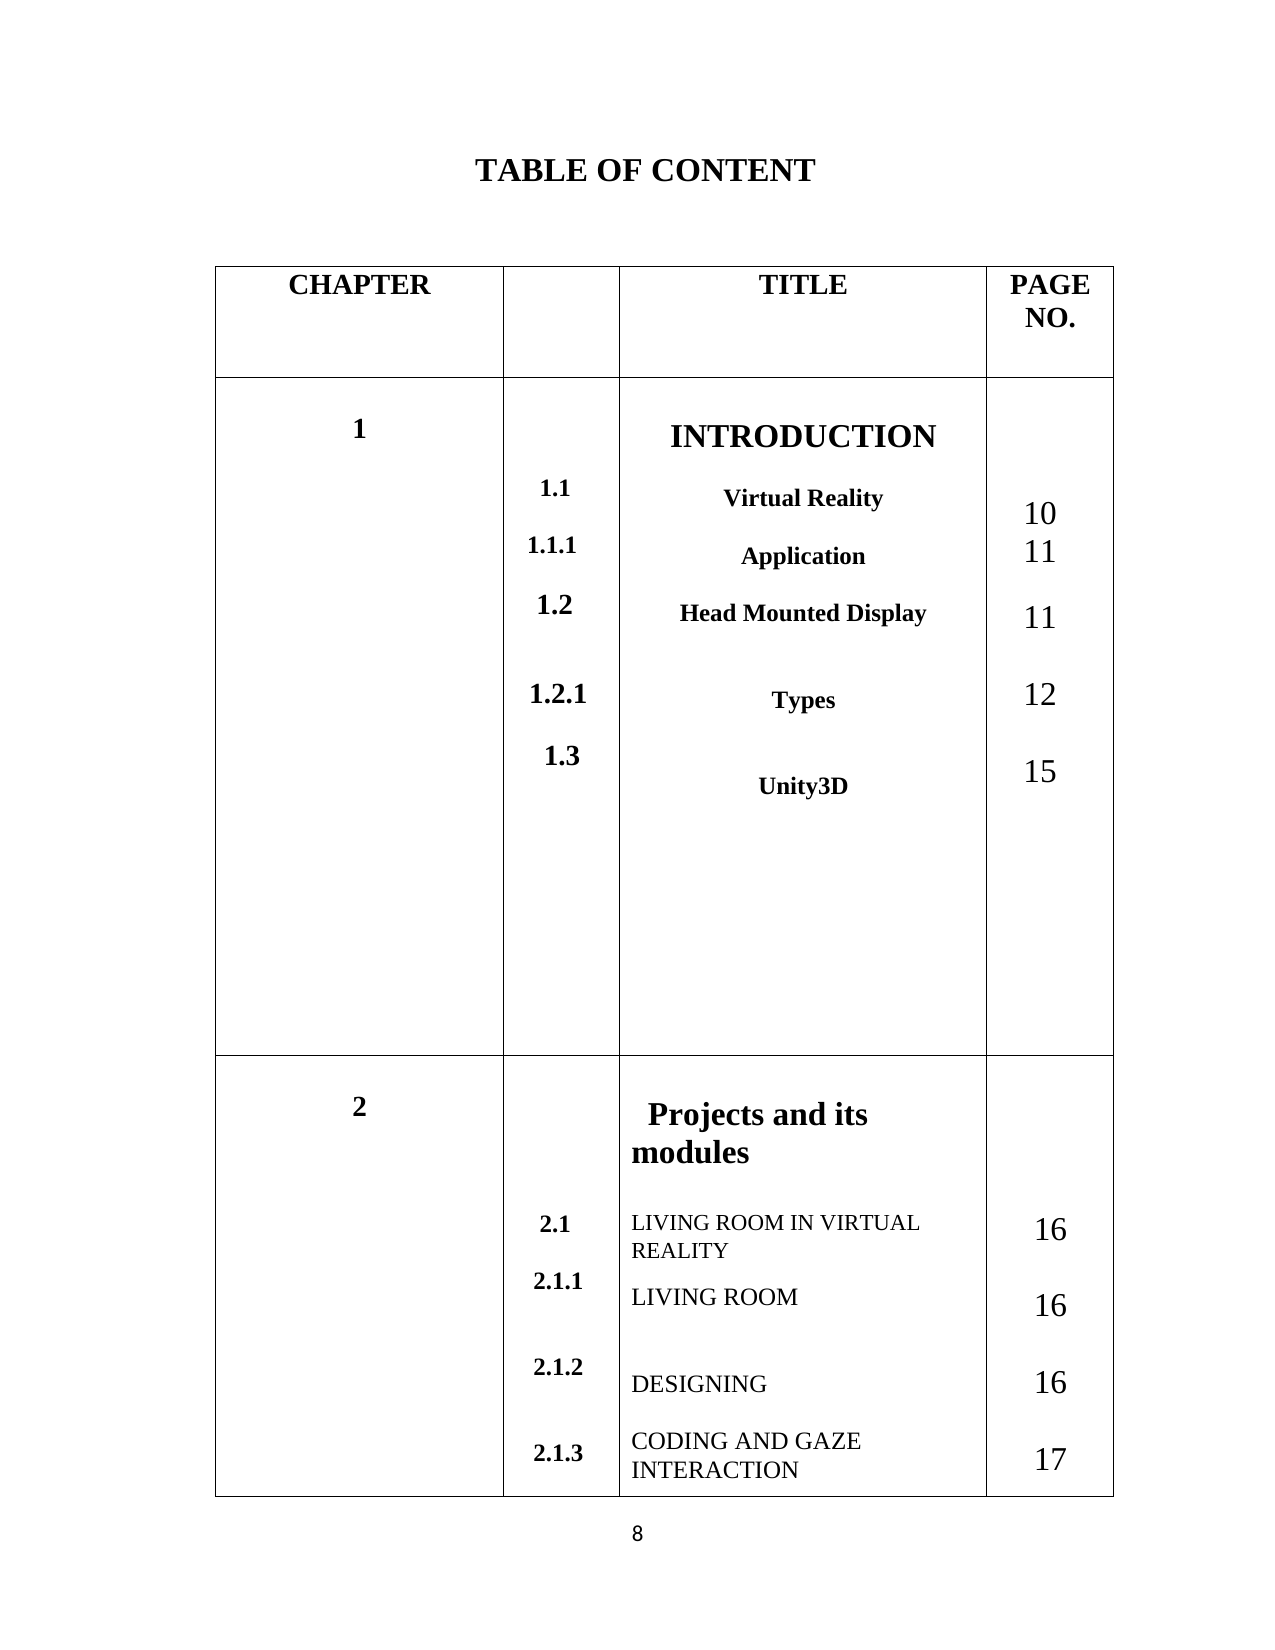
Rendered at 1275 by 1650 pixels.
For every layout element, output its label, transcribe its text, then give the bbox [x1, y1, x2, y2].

table_header [504, 267, 619, 377]
table_cell 1.1 1.1.1 1.2 1.2.1 1.3 [504, 378, 619, 1054]
table_cell 1 [216, 378, 503, 1054]
table_header PAGE NO. [987, 267, 1113, 377]
table_header TITLE [620, 267, 986, 377]
text TABLE OF CONTENT [150, 150, 1125, 188]
table_header CHAPTER [216, 267, 503, 377]
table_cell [987, 1056, 1113, 1496]
table_cell 2 [216, 1056, 503, 1496]
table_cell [620, 1056, 986, 1496]
table_cell INTRODUCTION Virtual Reality Application Head Mounted Display Types Unity3D [620, 378, 986, 1054]
table_cell 10 11 11 12 15 [987, 378, 1113, 1054]
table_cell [504, 1056, 619, 1496]
